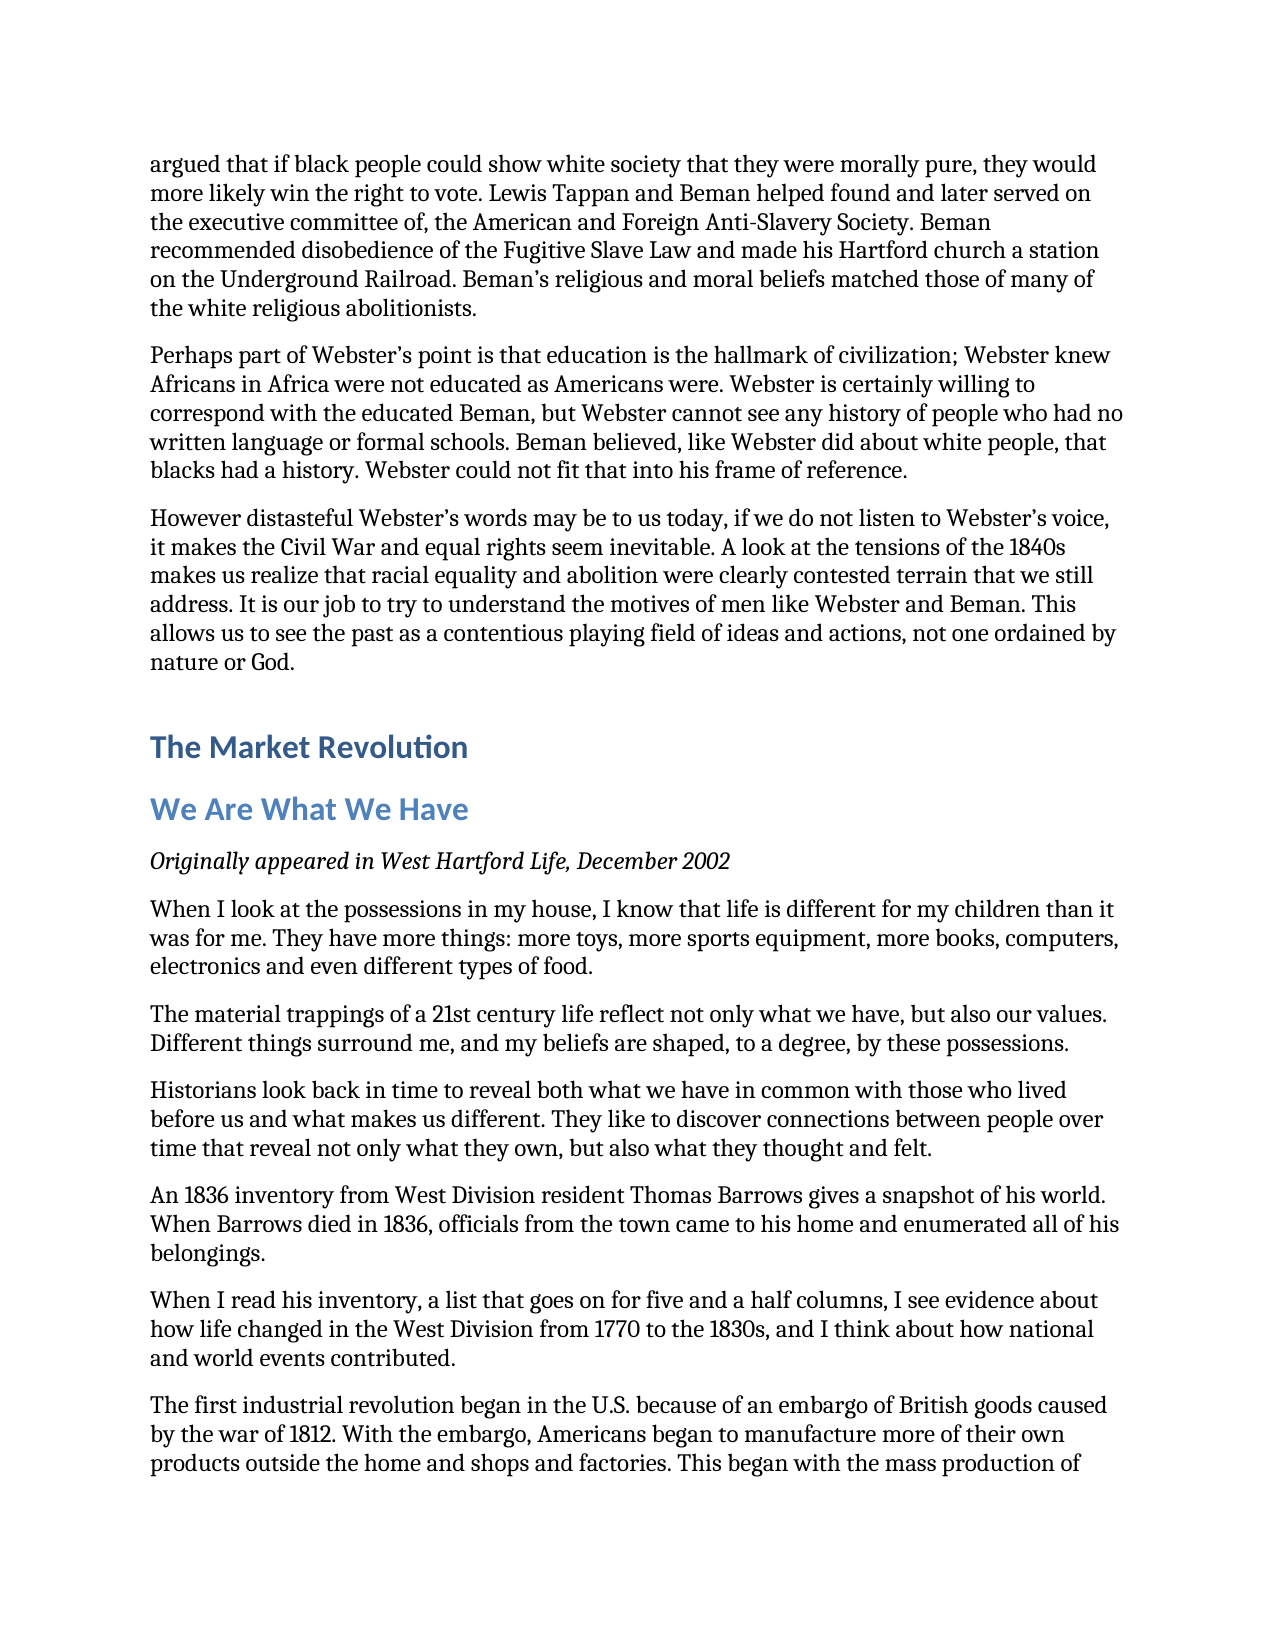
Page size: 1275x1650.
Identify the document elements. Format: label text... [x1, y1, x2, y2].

text Originally appeared in West Hartford Life, December 2002 [150, 847, 1125, 876]
text Historians look back in time to reveal both what we have in common with those who lived before us and what makes us different. They like to discover connections between people over time that reveal not only what they own, but also what they thought and felt. [150, 1076, 1125, 1162]
text The material trappings of a 21st century life reflect not only what we have, but also our values. Different things surround me, and my beliefs are shaped, to a degree, by these possessions. [150, 1000, 1125, 1057]
text When I look at the possessions in my house, I know that life is different for my children than it was for me. They have more things: more toys, more sports equipment, more books, computers, electronics and even different types of food. [150, 895, 1125, 981]
subtitle We Are What We Have [150, 788, 1125, 828]
subtitle The Market Revolution [150, 726, 1125, 767]
text Perhaps part of Webster’s point is that education is the hallmark of civilization; Webster knew Africans in Africa were not educated as Americans were. Webster is certainly willing to correspond with the educated Beman, but Webster cannot see any history of people who had no written language or formal schools. Beman believed, like Webster did about white people, that blacks had a history. Webster could not fit that into his frame of reference. [150, 341, 1125, 485]
text When I read his inventory, a list that goes on for five and a half columns, I see evidence about how life changed in the West Division from 1770 to the 1830s, and I think about how national and world events contributed. [150, 1286, 1125, 1372]
text An 1836 inventory from West Division resident Thomas Barrows gives a snapshot of his world. When Barrows died in 1836, officials from the town came to his home and enumerated all of his belongings. [150, 1181, 1125, 1267]
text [150, 1391, 1125, 1477]
text However distasteful Webster’s words may be to us today, if we do not listen to Webster’s voice, it makes the Civil War and equal rights seem inevitable. A look at the tensions of the 1840s makes us realize that racial equality and abolition were clearly contested terrain that we still address. It is our job to try to understand the motives of men like Webster and Beman. This allows us to see the past as a contentious playing field of ideas and actions, not one ordained by nature or God. [150, 504, 1125, 676]
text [150, 150, 1125, 322]
